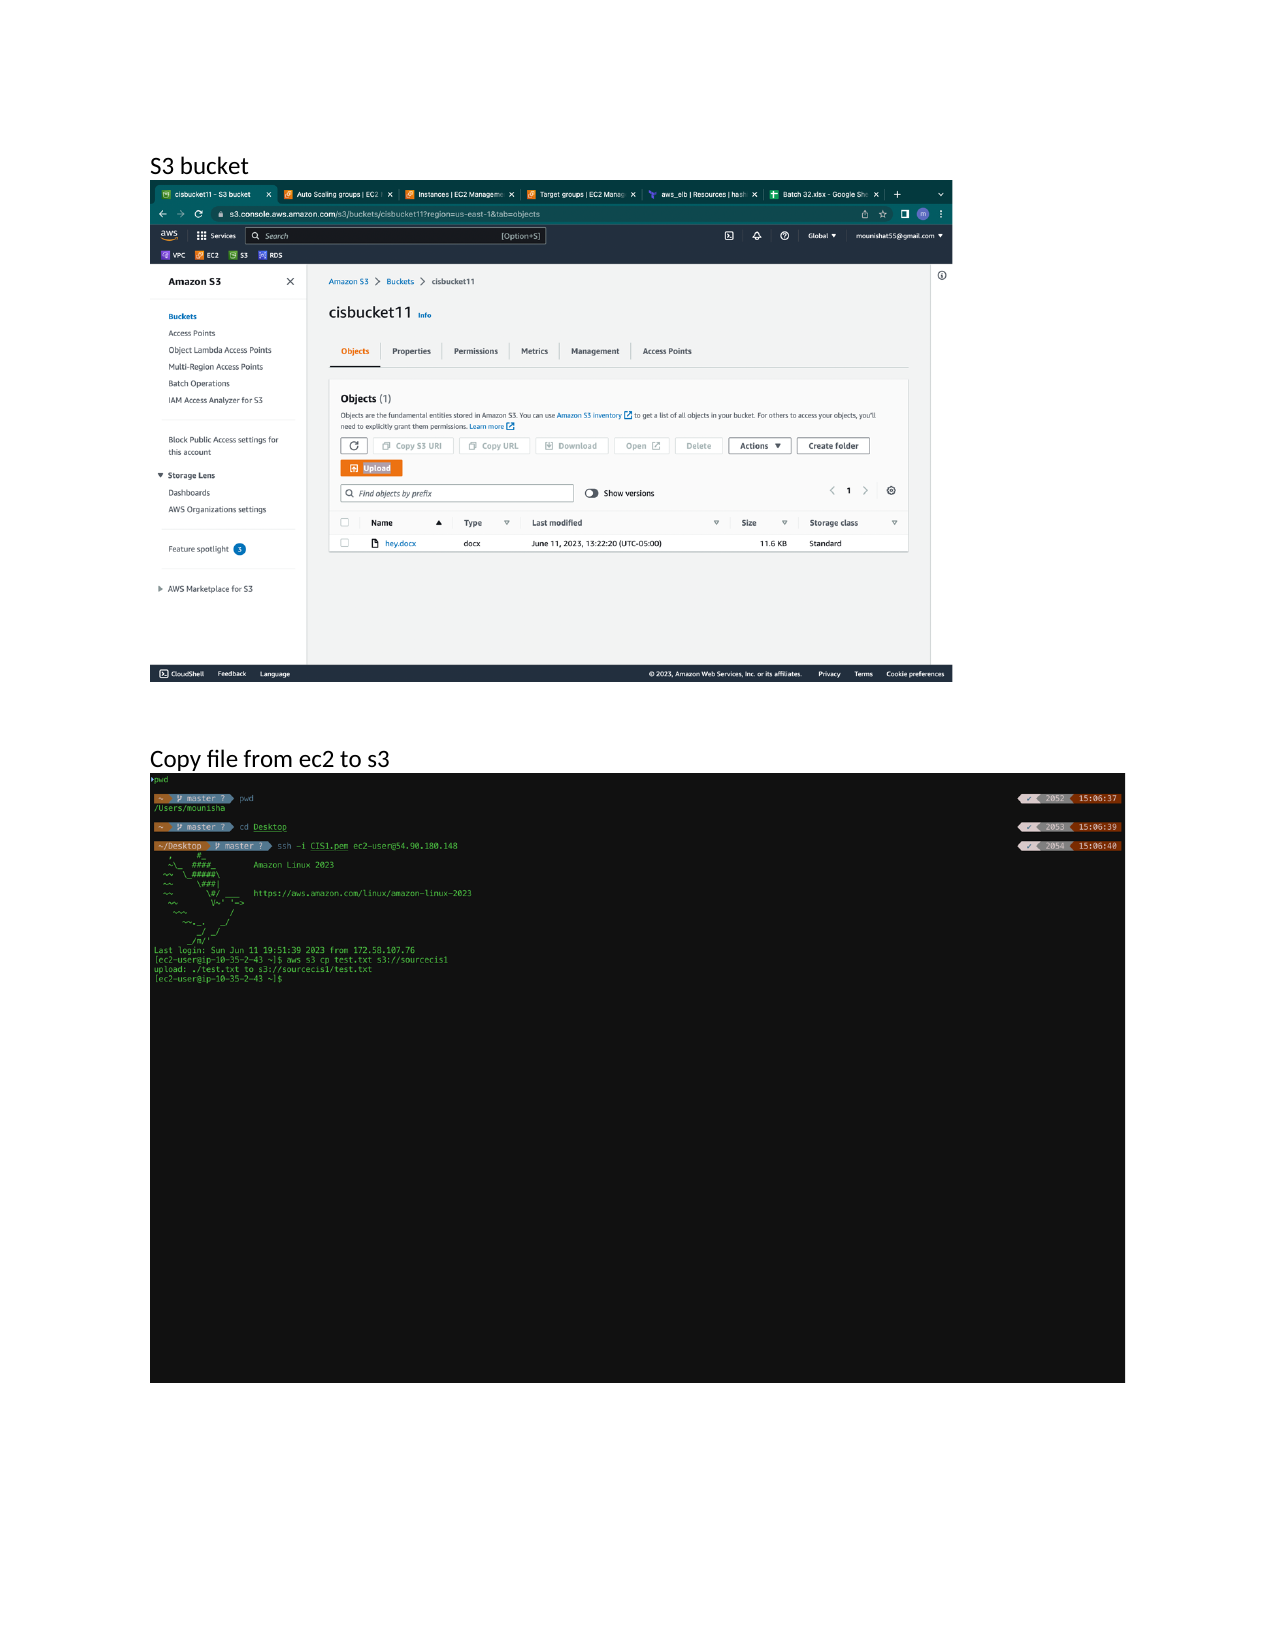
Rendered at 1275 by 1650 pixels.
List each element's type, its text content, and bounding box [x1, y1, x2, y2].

text S3 bucket [150, 150, 1125, 181]
picture [150, 773, 1125, 1383]
picture [150, 180, 953, 682]
text Copy file from ec2 to s3 [150, 743, 1125, 773]
